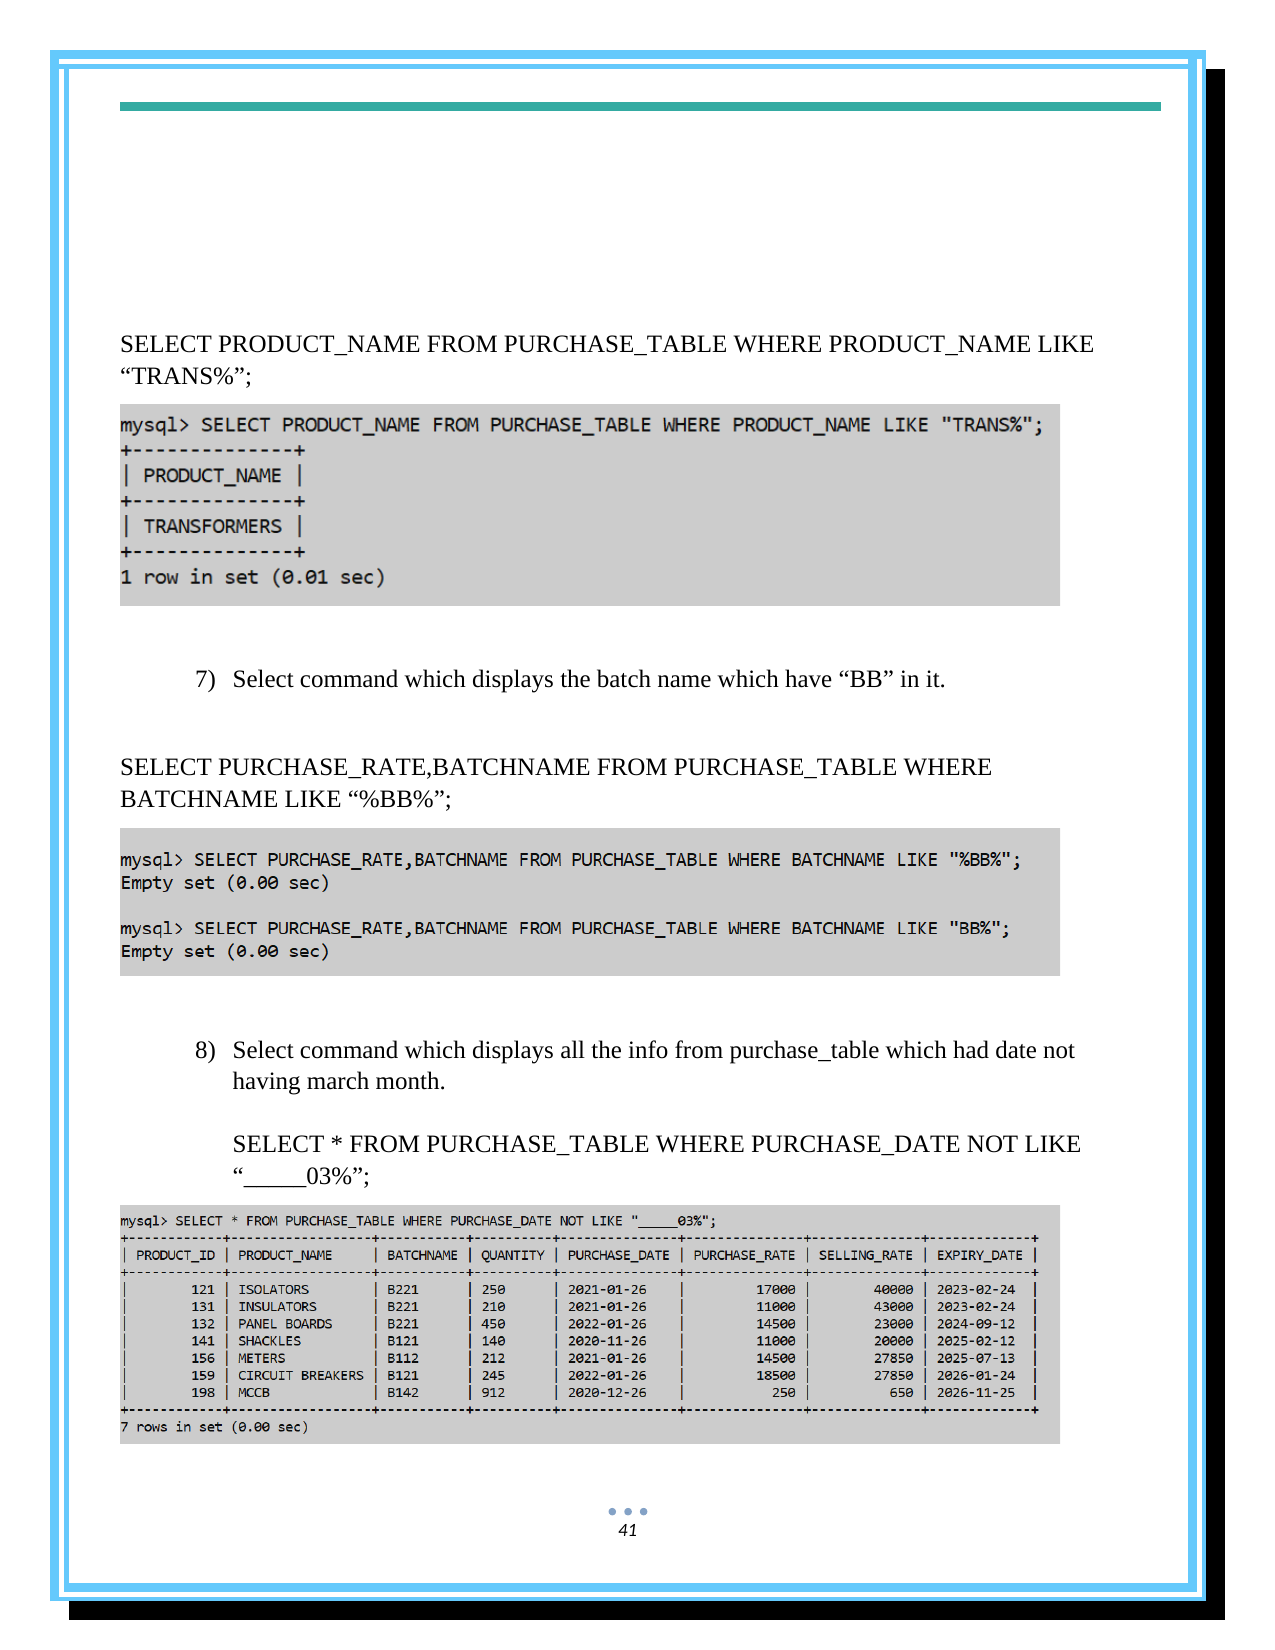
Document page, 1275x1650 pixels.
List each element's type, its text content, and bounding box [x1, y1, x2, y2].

picture [120, 404, 1061, 606]
list Select command which displays the batch name which have “BB” in it. [195, 664, 1136, 693]
text SELECT PURCHASE_RATE,BATCHNAME FROM PURCHASE_TABLE WHERE BATCHNAME LIKE “%BB%”; [120, 752, 1136, 813]
picture [120, 1205, 1061, 1444]
list SELECT * FROM PURCHASE_TABLE WHERE PURCHASE_DATE NOT LIKE “_____03%”; [232, 1129, 1136, 1190]
picture [120, 828, 1061, 976]
text SELECT PRODUCT_NAME FROM PURCHASE_TABLE WHERE PRODUCT_NAME LIKE “TRANS%”; [120, 329, 1136, 389]
list Select command which displays all the info from purchase_table which had date not having march month. [195, 1035, 1136, 1095]
